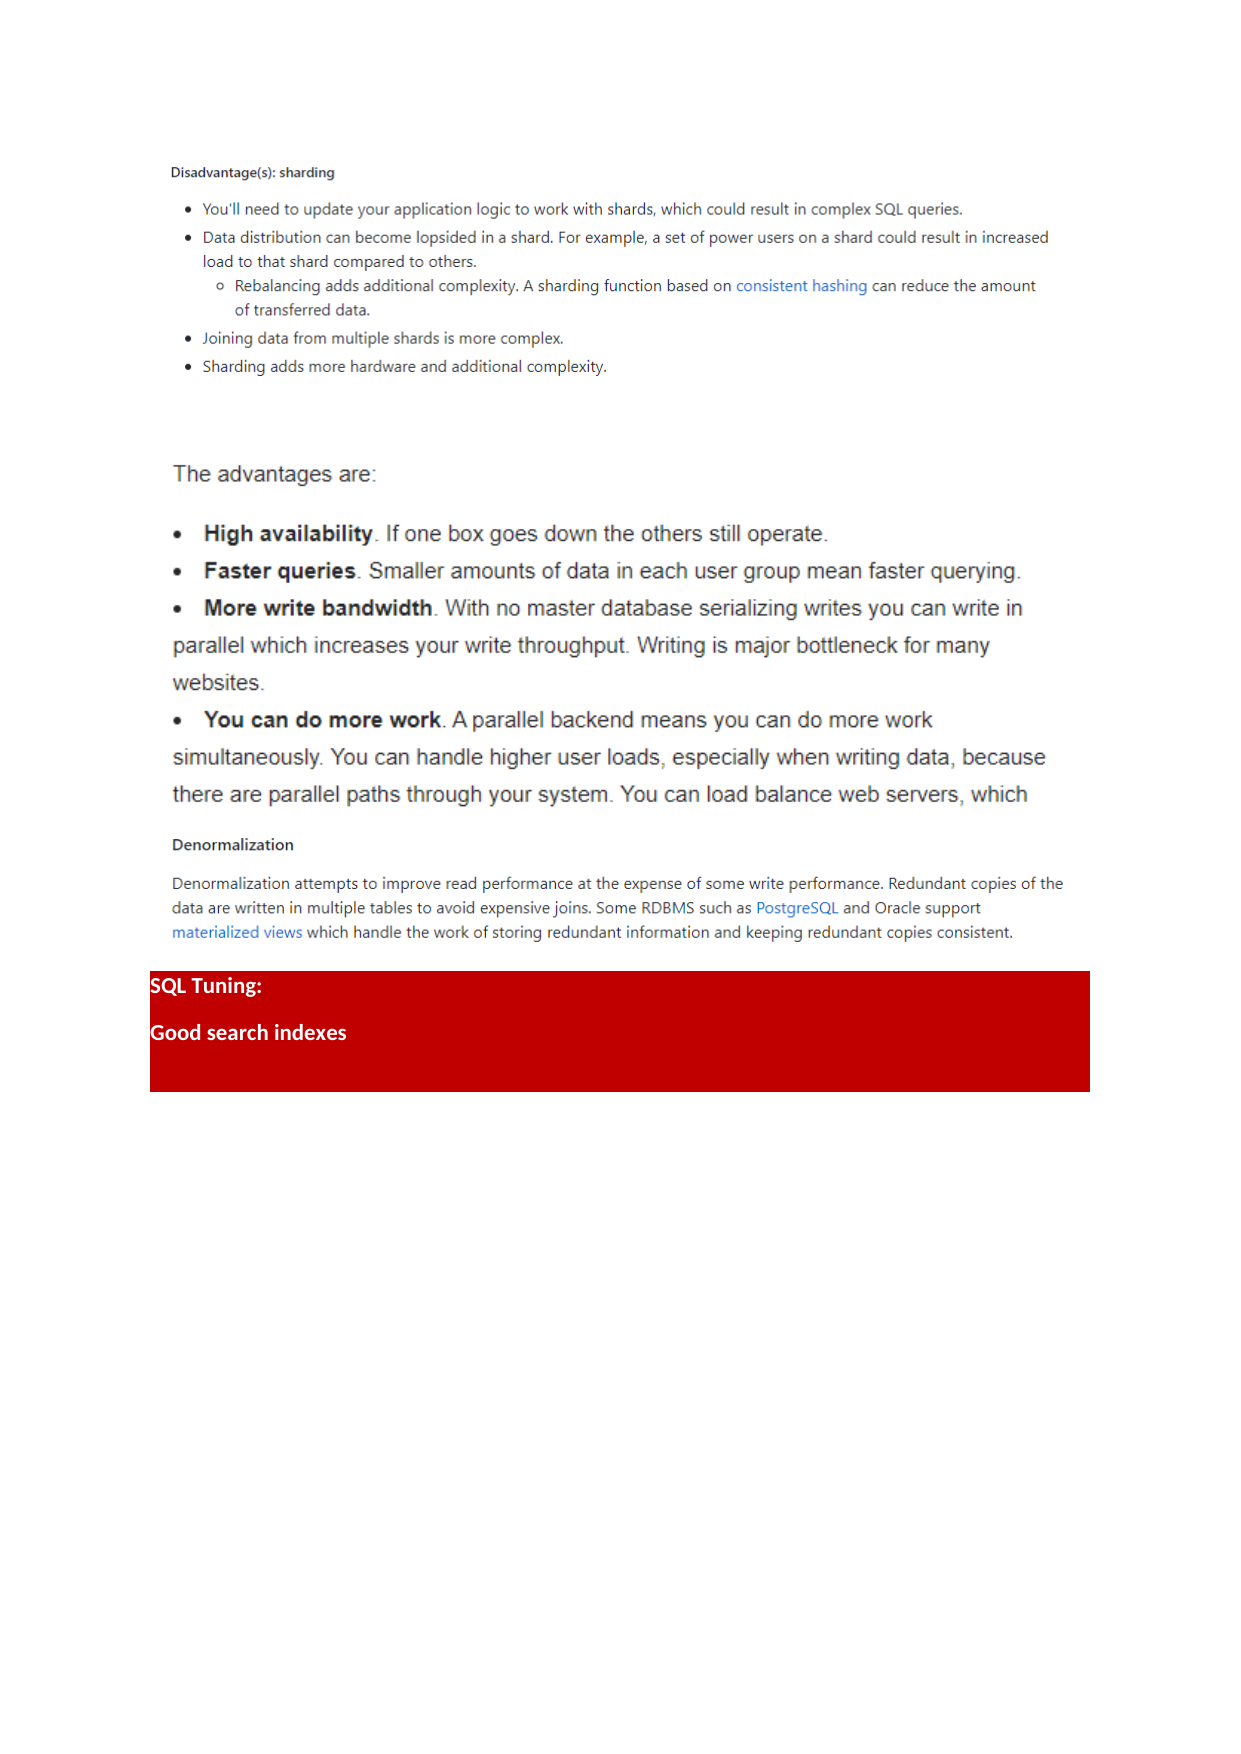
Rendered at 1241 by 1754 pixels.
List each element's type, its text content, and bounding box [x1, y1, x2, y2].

picture [150, 450, 1091, 814]
text SQL Tuning: [150, 971, 1090, 999]
text Good search indexes [150, 1018, 1090, 1046]
picture [150, 832, 1091, 952]
picture [150, 150, 1091, 385]
